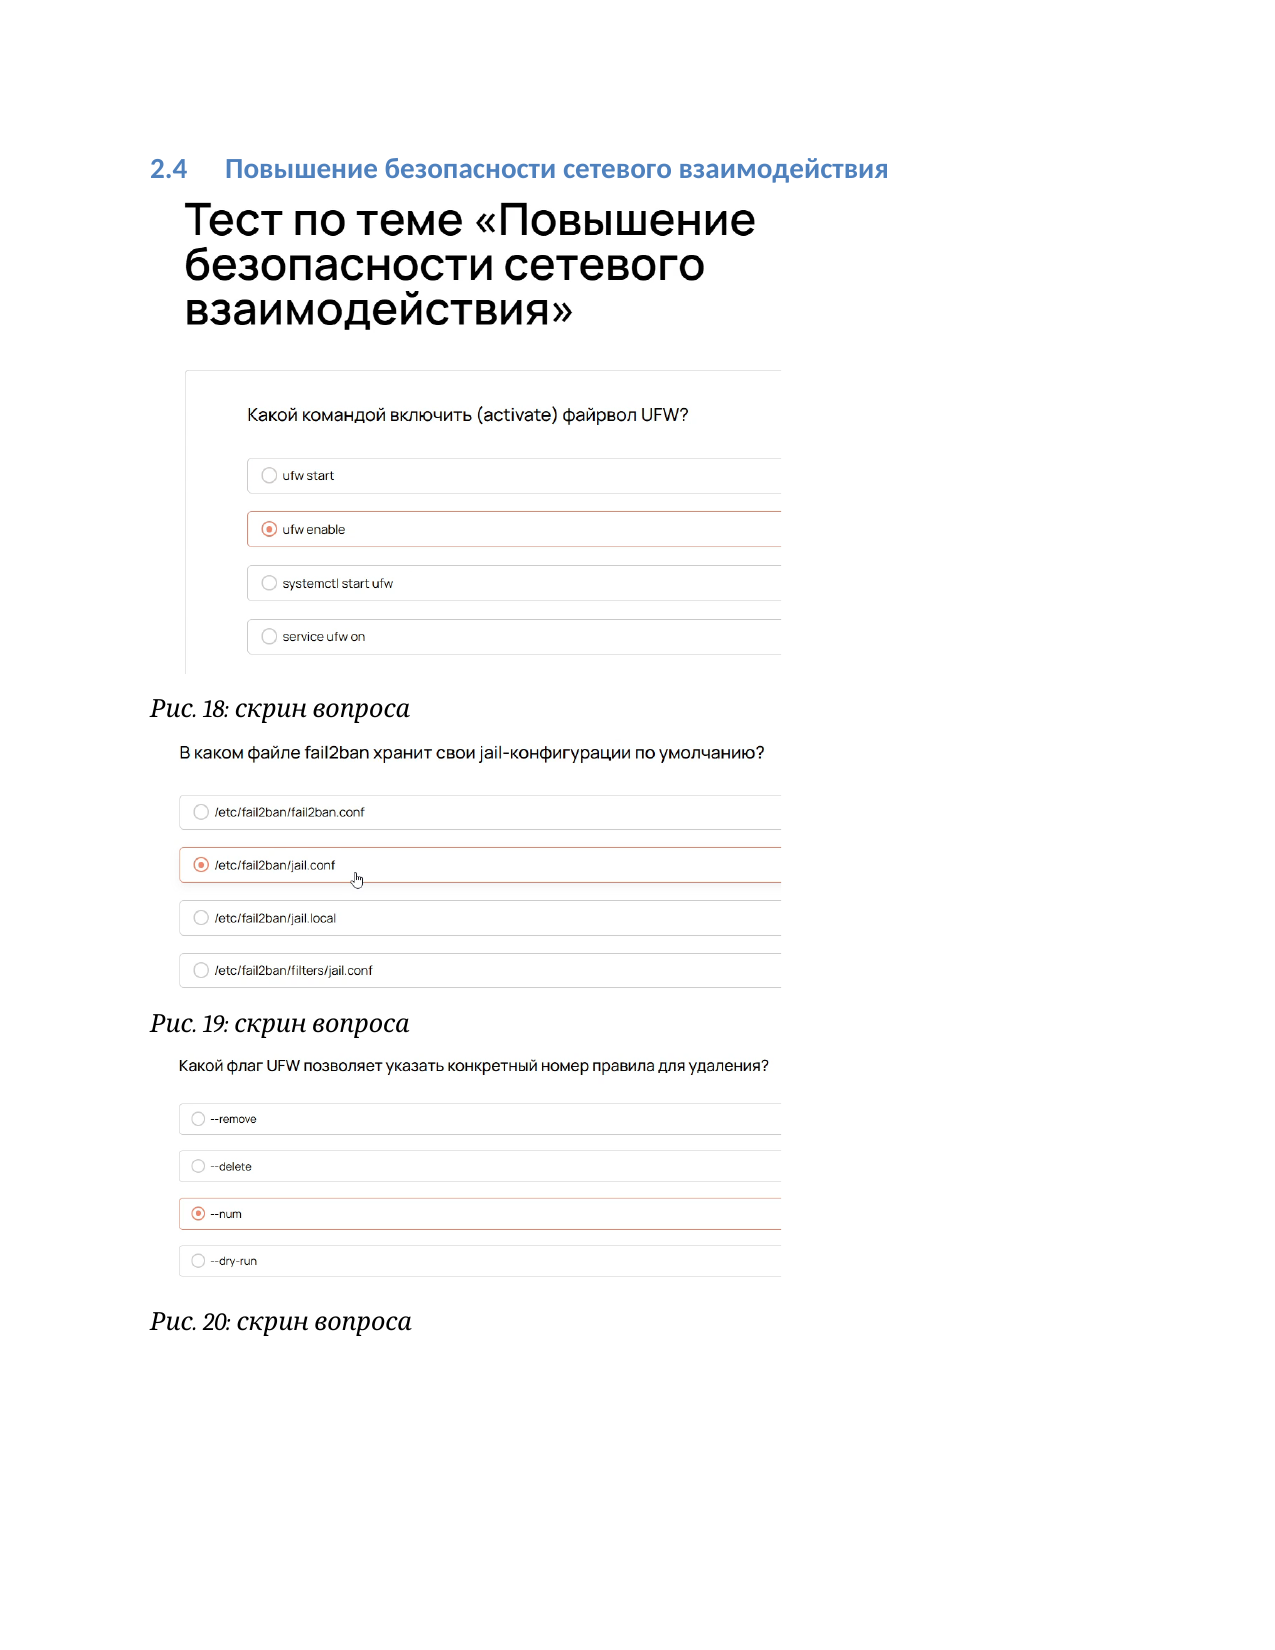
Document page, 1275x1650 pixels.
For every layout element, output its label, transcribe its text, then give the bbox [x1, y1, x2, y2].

picture [168, 1050, 782, 1287]
text Рис. 20: скрин вопроса [150, 1308, 1125, 1337]
subtitle 2.4 Повышение безопасности сетевого взаимодействия [150, 150, 1125, 186]
picture [168, 736, 782, 989]
picture [168, 185, 782, 674]
text Рис. 19: скрин вопроса [150, 1009, 1125, 1038]
text Рис. 18: скрин вопроса [150, 695, 1125, 724]
